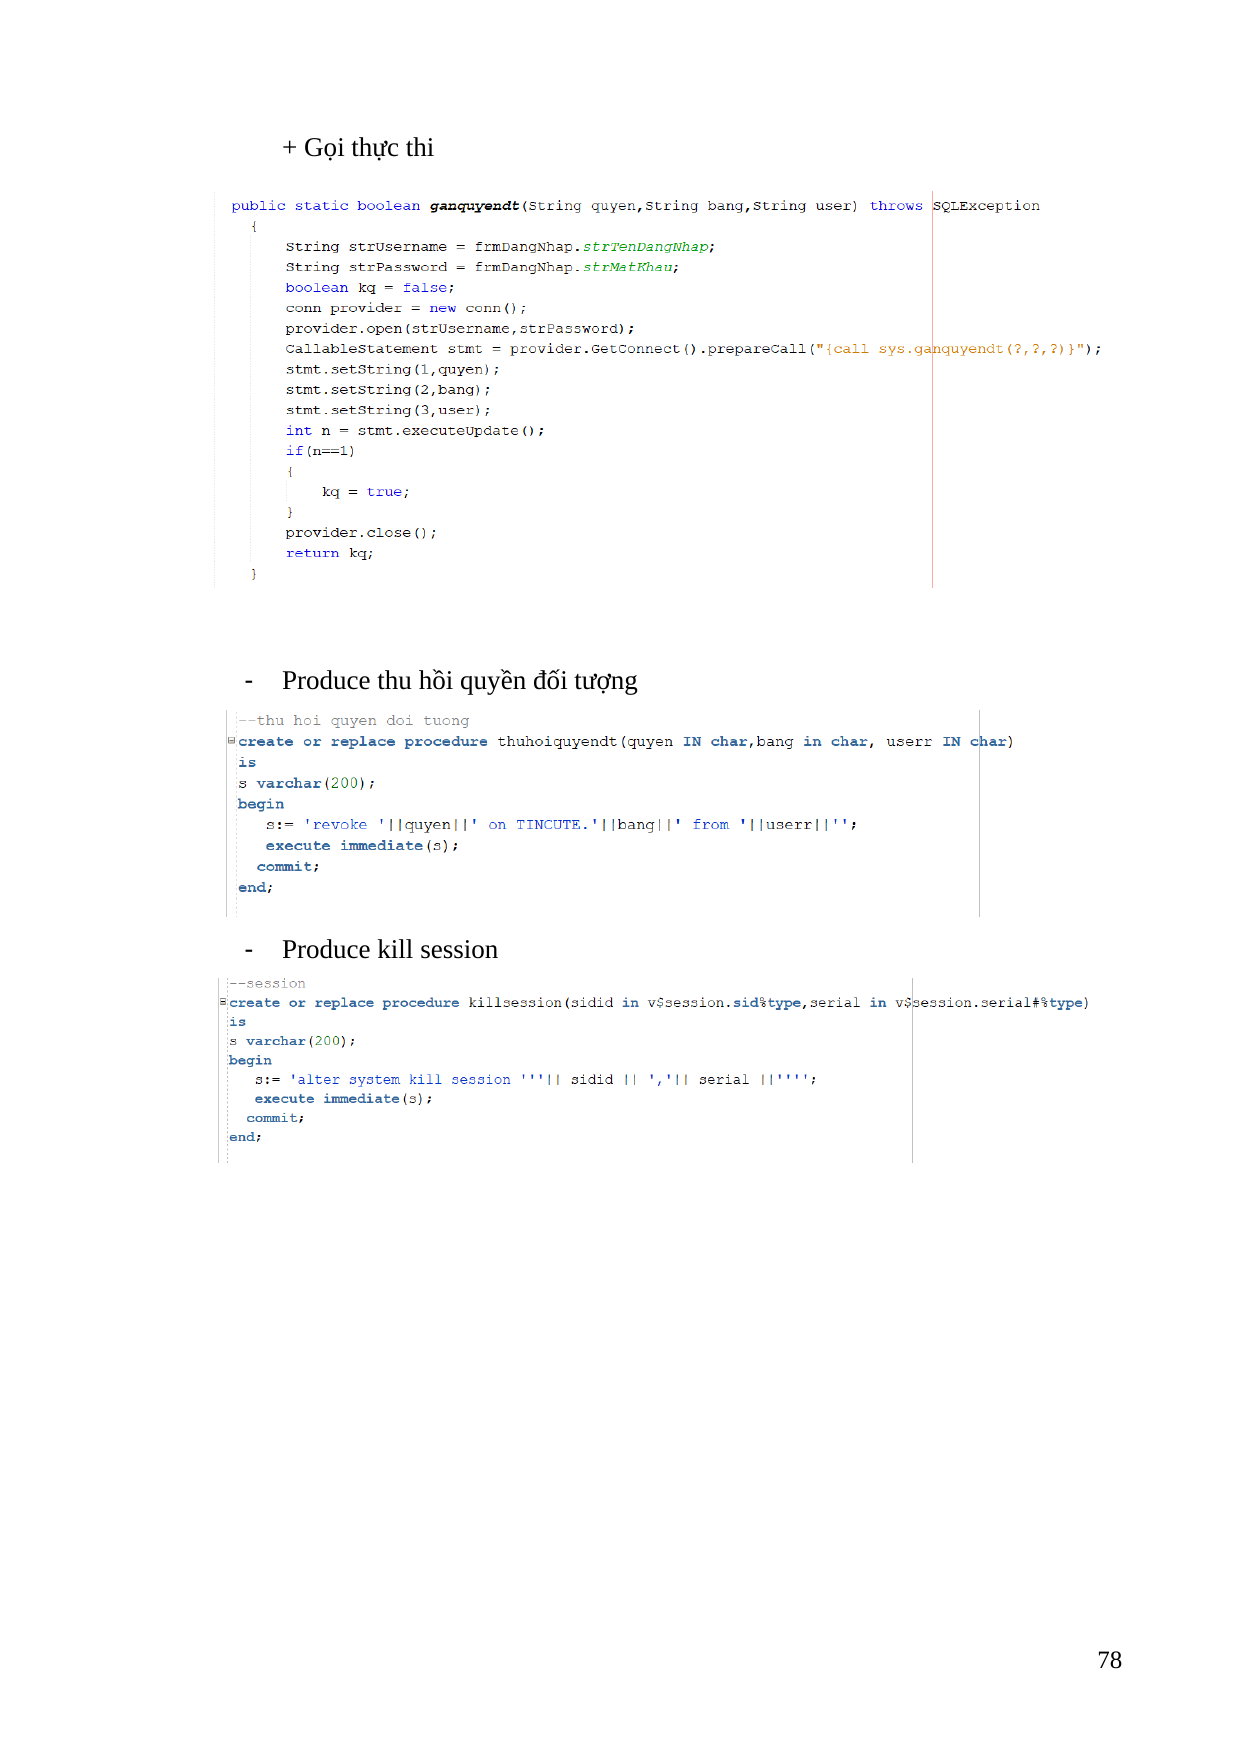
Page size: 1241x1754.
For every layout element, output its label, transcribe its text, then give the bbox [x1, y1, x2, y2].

list Produce kill session [244, 929, 1122, 966]
picture [206, 191, 1123, 588]
list + Gọi thực thi [282, 131, 1122, 162]
picture [206, 710, 1123, 917]
list Produce thu hồi quyền đối tượng [244, 661, 1122, 698]
picture [206, 978, 1123, 1163]
